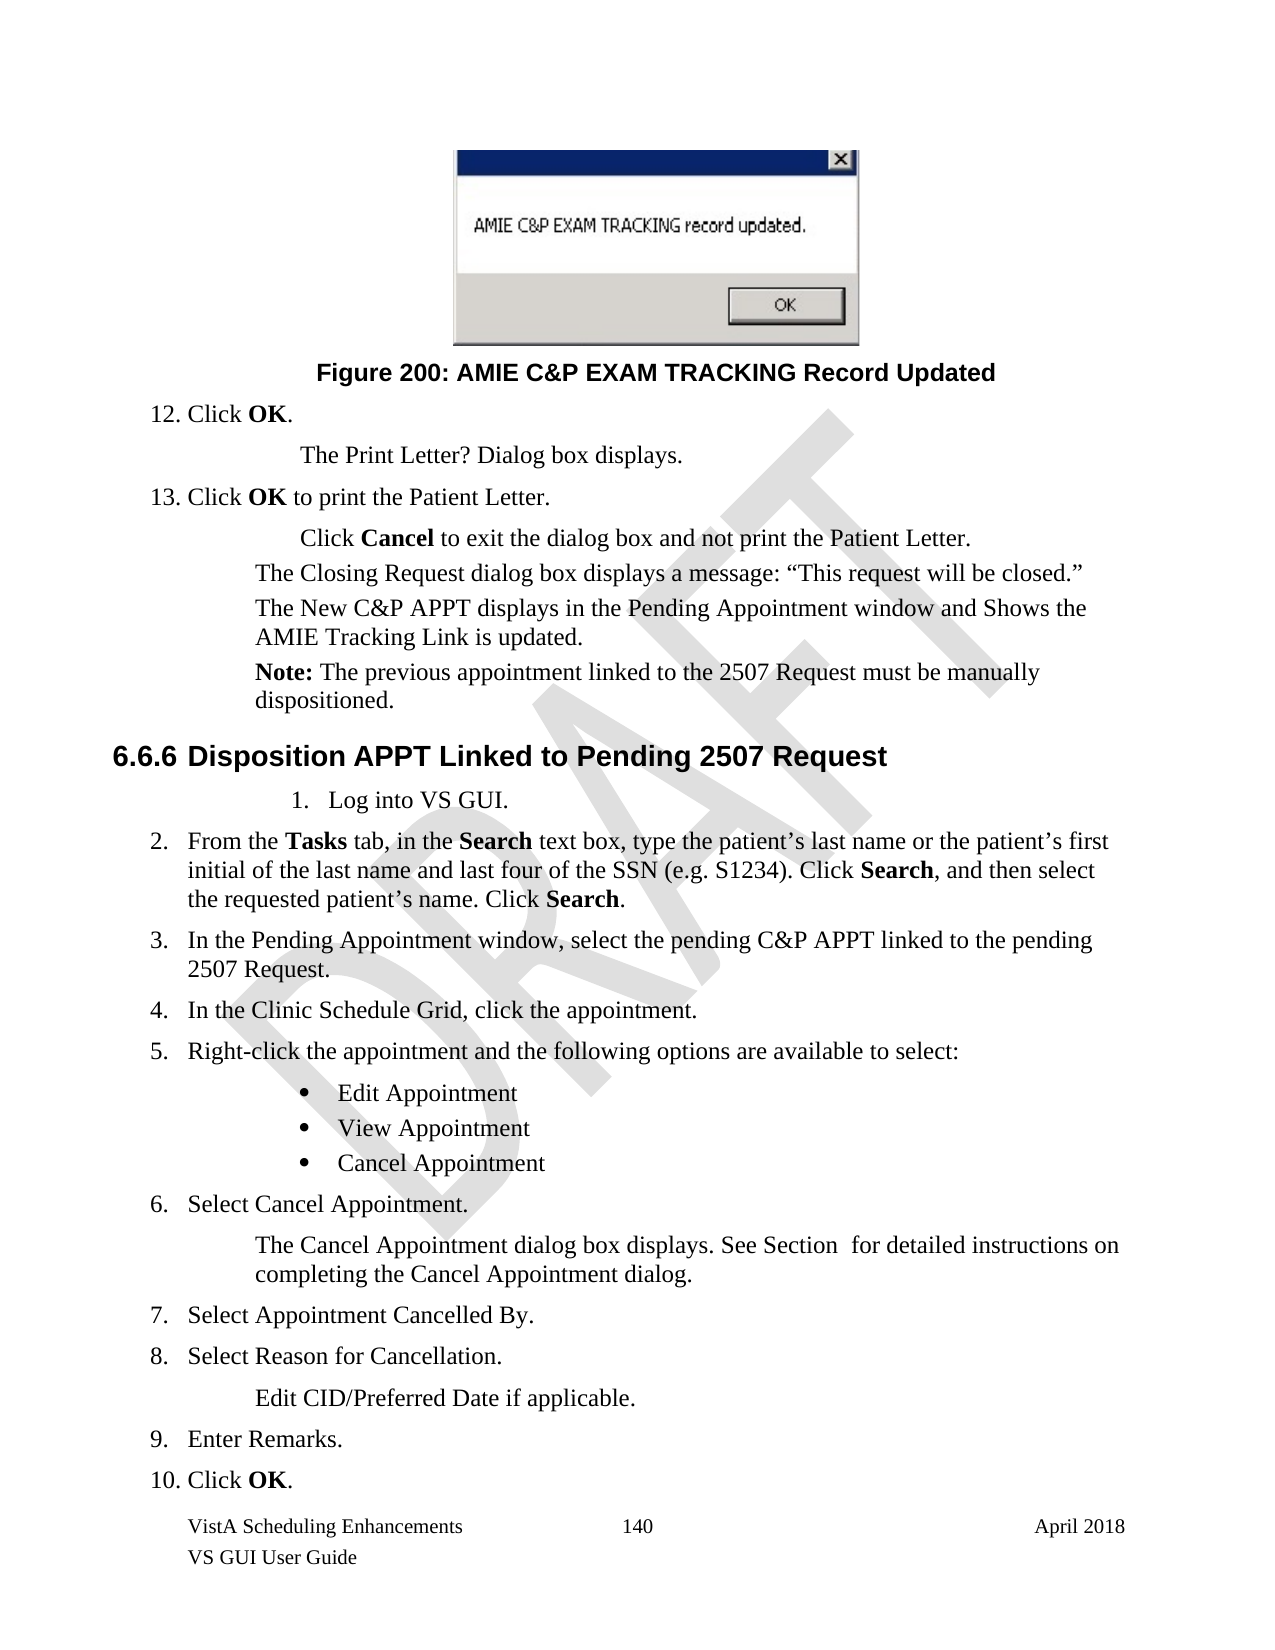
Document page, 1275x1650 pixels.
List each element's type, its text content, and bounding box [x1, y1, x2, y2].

text Edit Appointment [300, 1078, 1125, 1106]
text Enter Remarks. [150, 1424, 1125, 1453]
text The Print Letter? Dialog box displays. [300, 440, 1125, 469]
picture [453, 150, 860, 346]
text From the Tasks tab, in the Search text box, type the patient’s last name or the patient’s first initial of the last name and last four of the SSN (e.g. S1234). Click Search, and then select the requested patient’s name. Click Search. [150, 826, 1125, 913]
text The Cancel Appointment dialog box displays. See Section 0 for detailed instructions on completing the Cancel Appointment dialog. [255, 1230, 1125, 1288]
text Edit CID/Preferred Date if applicable. [255, 1383, 1125, 1411]
text In the Clinic Schedule Grid, click the appointment. [150, 995, 1125, 1024]
text Cancel Appointment [300, 1148, 1125, 1176]
text View Appointment [300, 1113, 1125, 1141]
text The Closing Request dialog box displays a message: “This request will be closed.” [255, 558, 1125, 587]
text Note: The previous appointment linked to the 2507 Request must be manually dispositioned. [255, 657, 1125, 714]
text Figure 200: AMIE C&P EXAM TRACKING Record Updated [187, 358, 1125, 387]
text Select Appointment Cancelled By. [150, 1300, 1125, 1329]
text The New C&P APPT displays in the Pending Appointment window and Shows the AMIE Tracking Link is updated. [255, 593, 1125, 650]
text Select Cancel Appointment. [150, 1189, 1125, 1218]
text Right-click the appointment and the following options are available to select: [150, 1036, 1125, 1065]
text Click Cancel to exit the dialog box and not print the Patient Letter. [300, 523, 1125, 552]
list Log into VS GUI. [291, 785, 1125, 814]
text Select Reason for Cancellation. [150, 1341, 1125, 1370]
text In the Pending Appointment window, select the pending C&P APPT linked to the pending 2507 Request. [150, 925, 1125, 983]
text Click OK. [150, 1465, 1125, 1494]
subtitle Disposition APPT Linked to Pending 2507 Request [112, 739, 1125, 773]
text Click OK to print the Patient Letter. [150, 482, 1125, 510]
text Click OK. [150, 399, 1125, 428]
